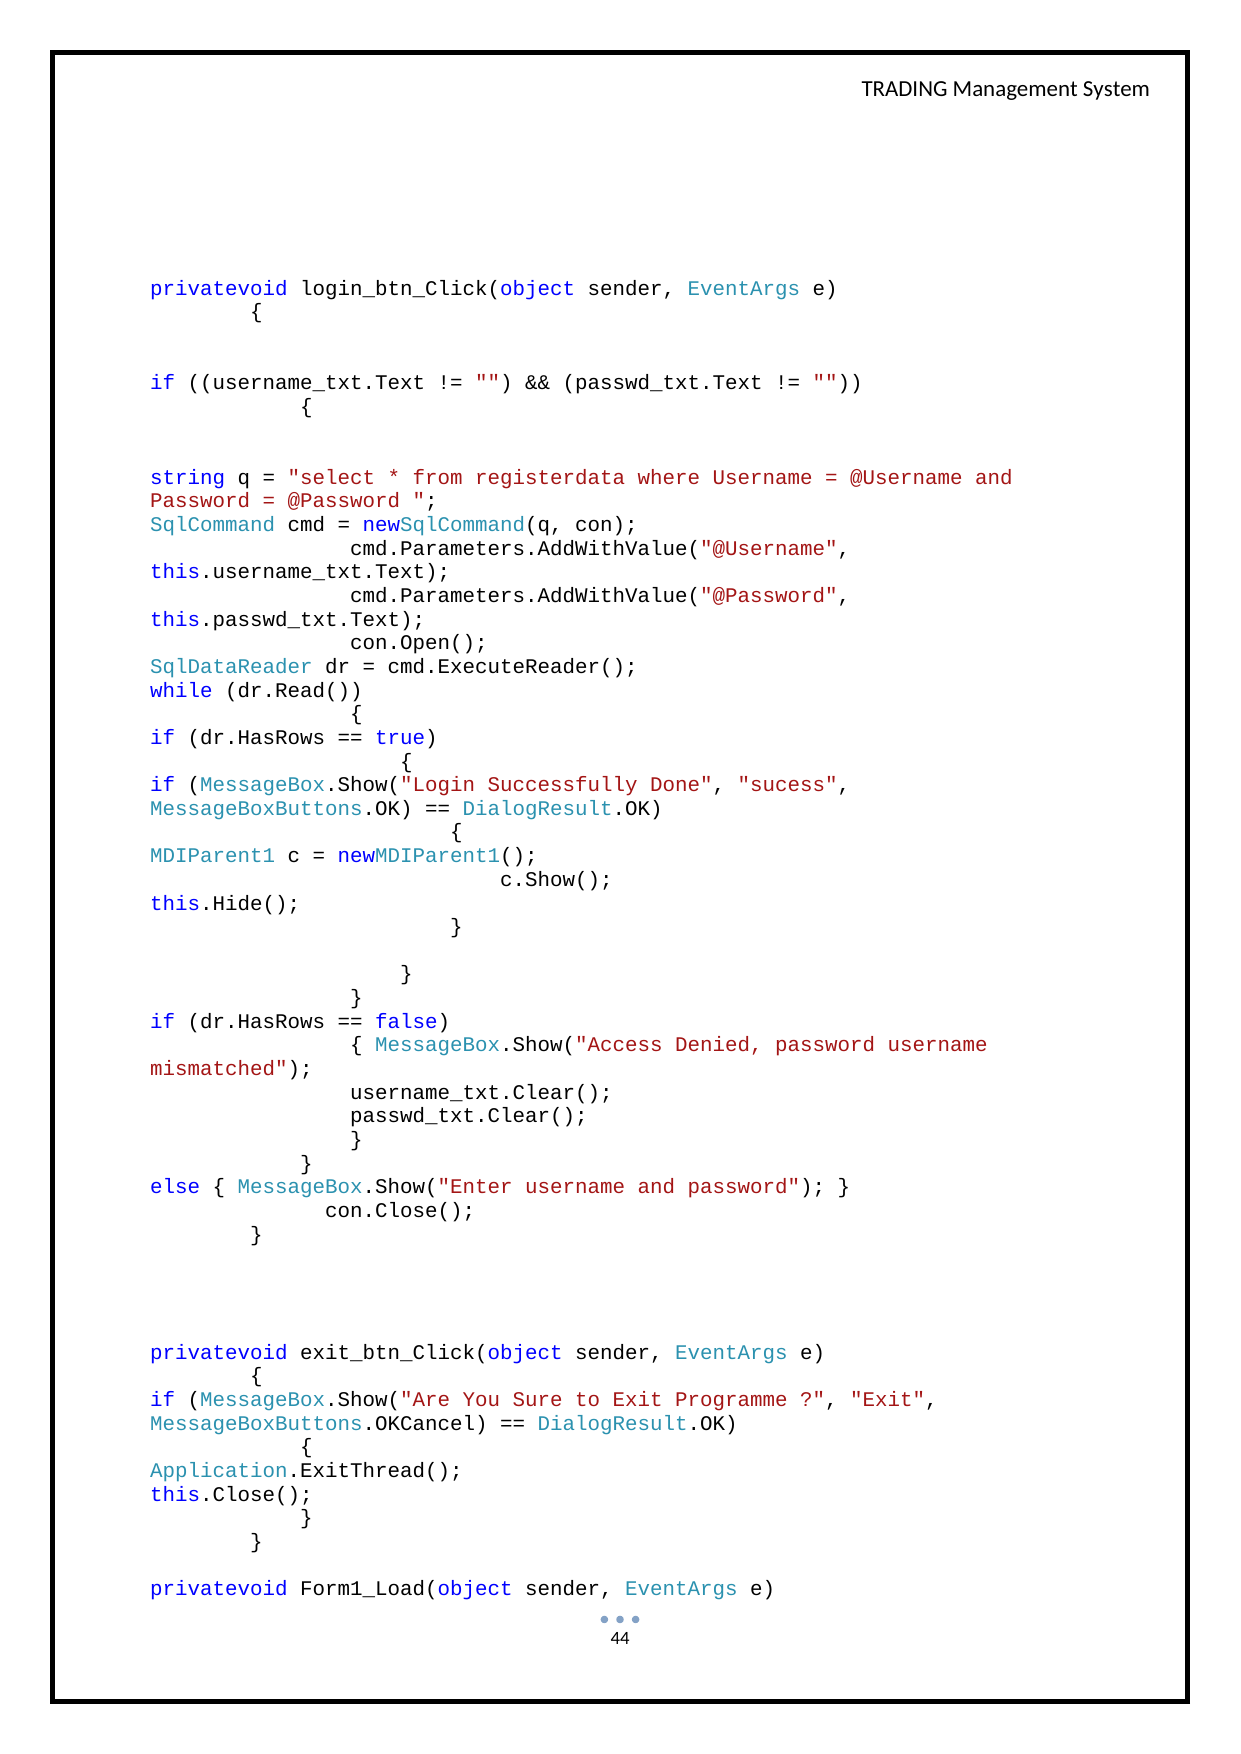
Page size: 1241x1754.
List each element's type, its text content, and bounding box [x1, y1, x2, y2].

text passwd_txt.Clear(); [150, 1105, 1090, 1129]
text { [150, 301, 1090, 325]
text } [150, 916, 1090, 940]
text { [150, 1365, 1090, 1389]
text { MessageBox.Show("Access Denied, password username mismatched"); [150, 1034, 1090, 1082]
text if (MessageBox.Show("Are You Sure to Exit Programme ?", "Exit", MessageBoxButtons.OKCancel) == DialogResult.OK) [150, 1389, 1090, 1436]
text { [150, 396, 1090, 419]
text c.Show(); [150, 869, 1090, 892]
text if (dr.HasRows == true) [150, 727, 1090, 751]
text privatevoid exit_btn_Click(object sender, EventArgs e) [150, 1342, 1090, 1365]
text privatevoid login_btn_Click(object sender, EventArgs e) [150, 278, 1090, 301]
text con.Close(); [150, 1200, 1090, 1223]
text username_txt.Clear(); [150, 1082, 1090, 1105]
text { [150, 1436, 1090, 1460]
text { [150, 703, 1090, 727]
text this.Close(); [150, 1484, 1090, 1507]
text { [150, 822, 1090, 845]
text } [150, 1507, 1090, 1531]
text if ((username_txt.Text != "") && (passwd_txt.Text != "")) [150, 372, 1090, 396]
text } [150, 1223, 1090, 1247]
text else { MessageBox.Show("Enter username and password"); } [150, 1176, 1090, 1200]
text } [150, 1531, 1090, 1554]
text this.Hide(); [150, 892, 1090, 916]
text } [150, 1153, 1090, 1176]
text privatevoid Form1_Load(object sender, EventArgs e) [150, 1578, 1090, 1602]
text con.Open(); [150, 632, 1090, 656]
text cmd.Parameters.AddWithValue("@Username", this.username_txt.Text); [150, 538, 1090, 585]
text SqlDataReader dr = cmd.ExecuteReader(); [150, 656, 1090, 680]
text SqlCommand cmd = newSqlCommand(q, con); [150, 514, 1090, 538]
text } [150, 987, 1090, 1011]
text } [150, 963, 1090, 987]
text { [150, 751, 1090, 774]
text } [150, 1129, 1090, 1153]
text while (dr.Read()) [150, 680, 1090, 703]
text if (MessageBox.Show("Login Successfully Done", "sucess", MessageBoxButtons.OK) == DialogResult.OK) [150, 774, 1090, 822]
text Application.ExitThread(); [150, 1460, 1090, 1484]
text string q = "select * from registerdata where Username = @Username and Password = @Password "; [150, 467, 1090, 514]
text if (dr.HasRows == false) [150, 1011, 1090, 1034]
text cmd.Parameters.AddWithValue("@Password", this.passwd_txt.Text); [150, 585, 1090, 632]
text MDIParent1 c = newMDIParent1(); [150, 845, 1090, 869]
